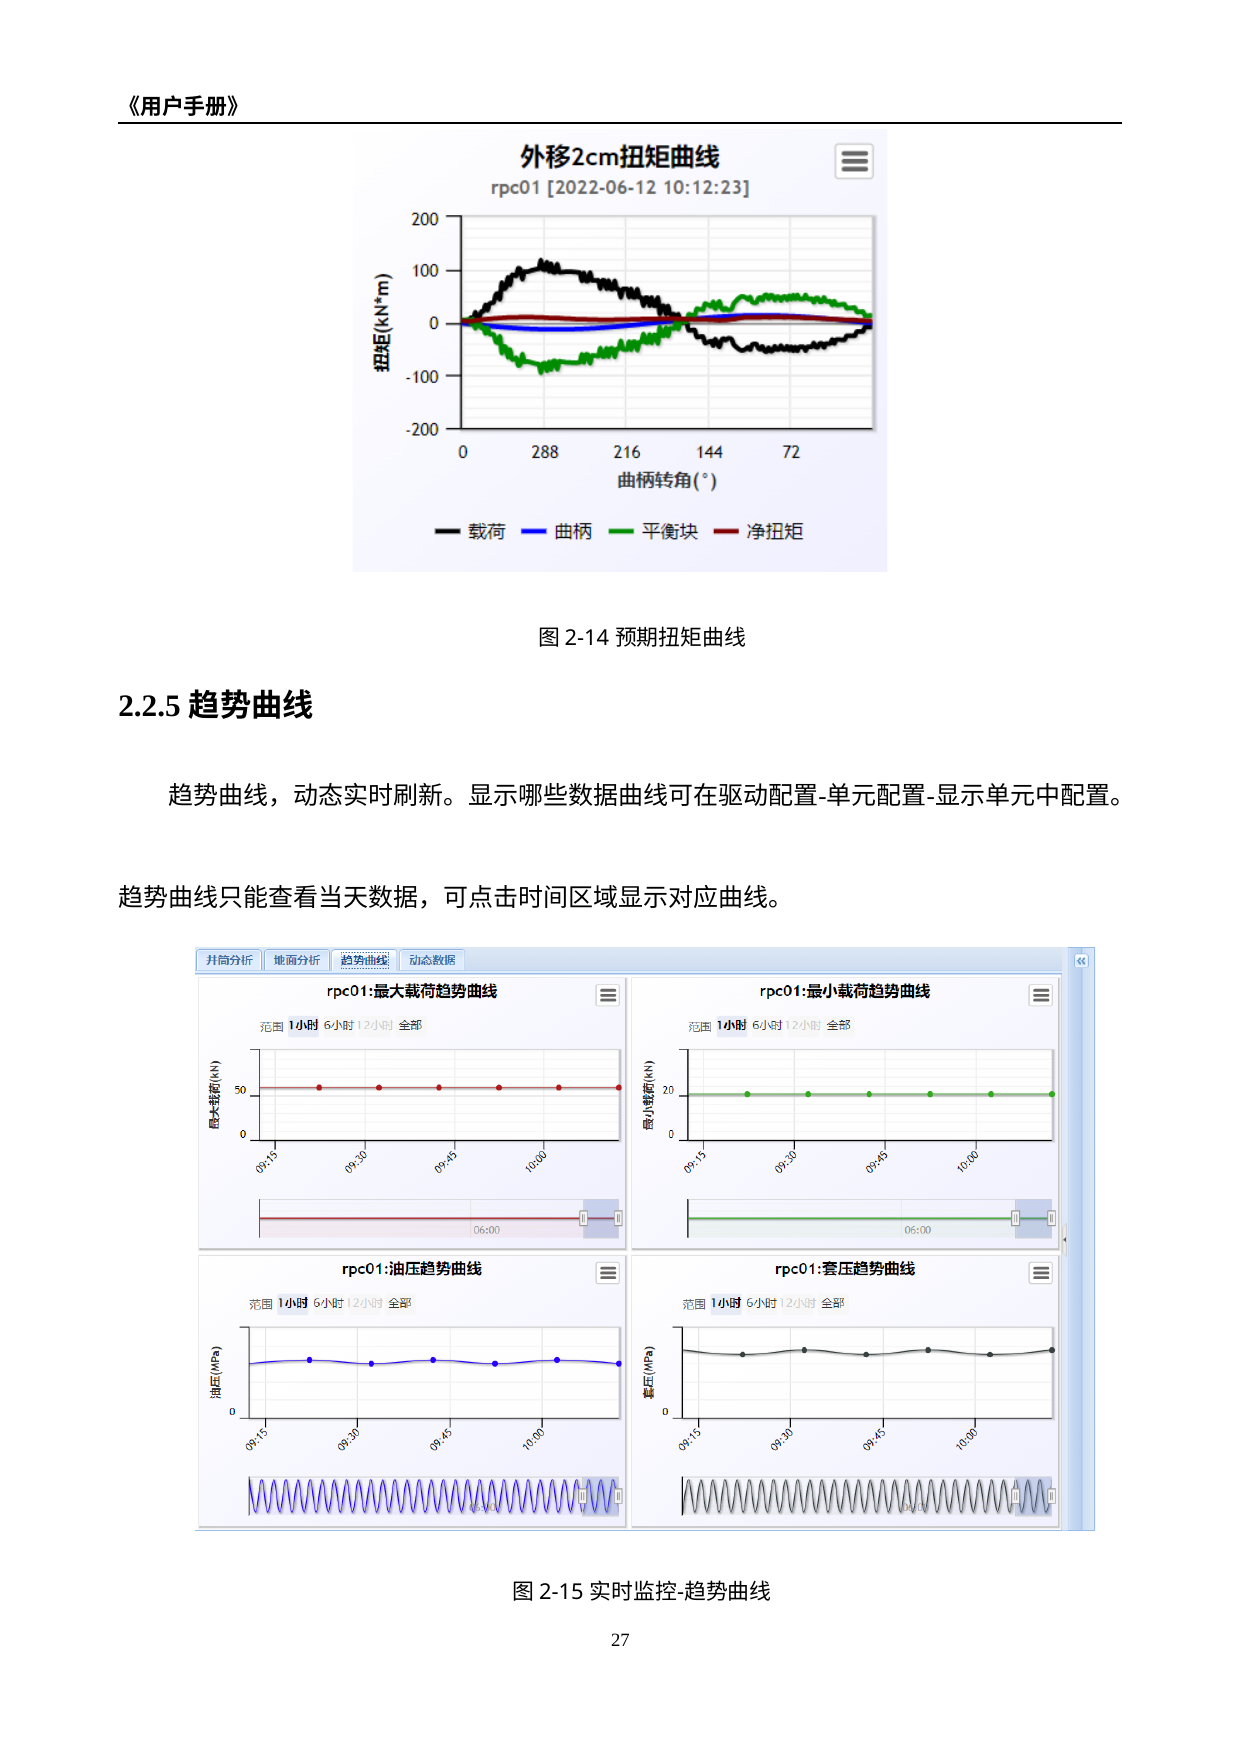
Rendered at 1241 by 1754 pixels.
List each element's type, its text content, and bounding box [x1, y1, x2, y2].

text 图2-14 预期扭矩曲线 [118, 619, 1122, 653]
picture [352, 129, 888, 572]
subtitle 2.2.5 趋势曲线 [118, 669, 1122, 737]
text 图2-15 实时监控-趋势曲线 [118, 1573, 1122, 1607]
text 趋势曲线，动态实时刷新。显示哪些数据曲线可在驱动配置-单元配置-显示单元中配置。趋势曲线只能查看当天数据，可点击时间区域显示对应曲线。 [118, 759, 1122, 929]
picture [195, 947, 1096, 1531]
